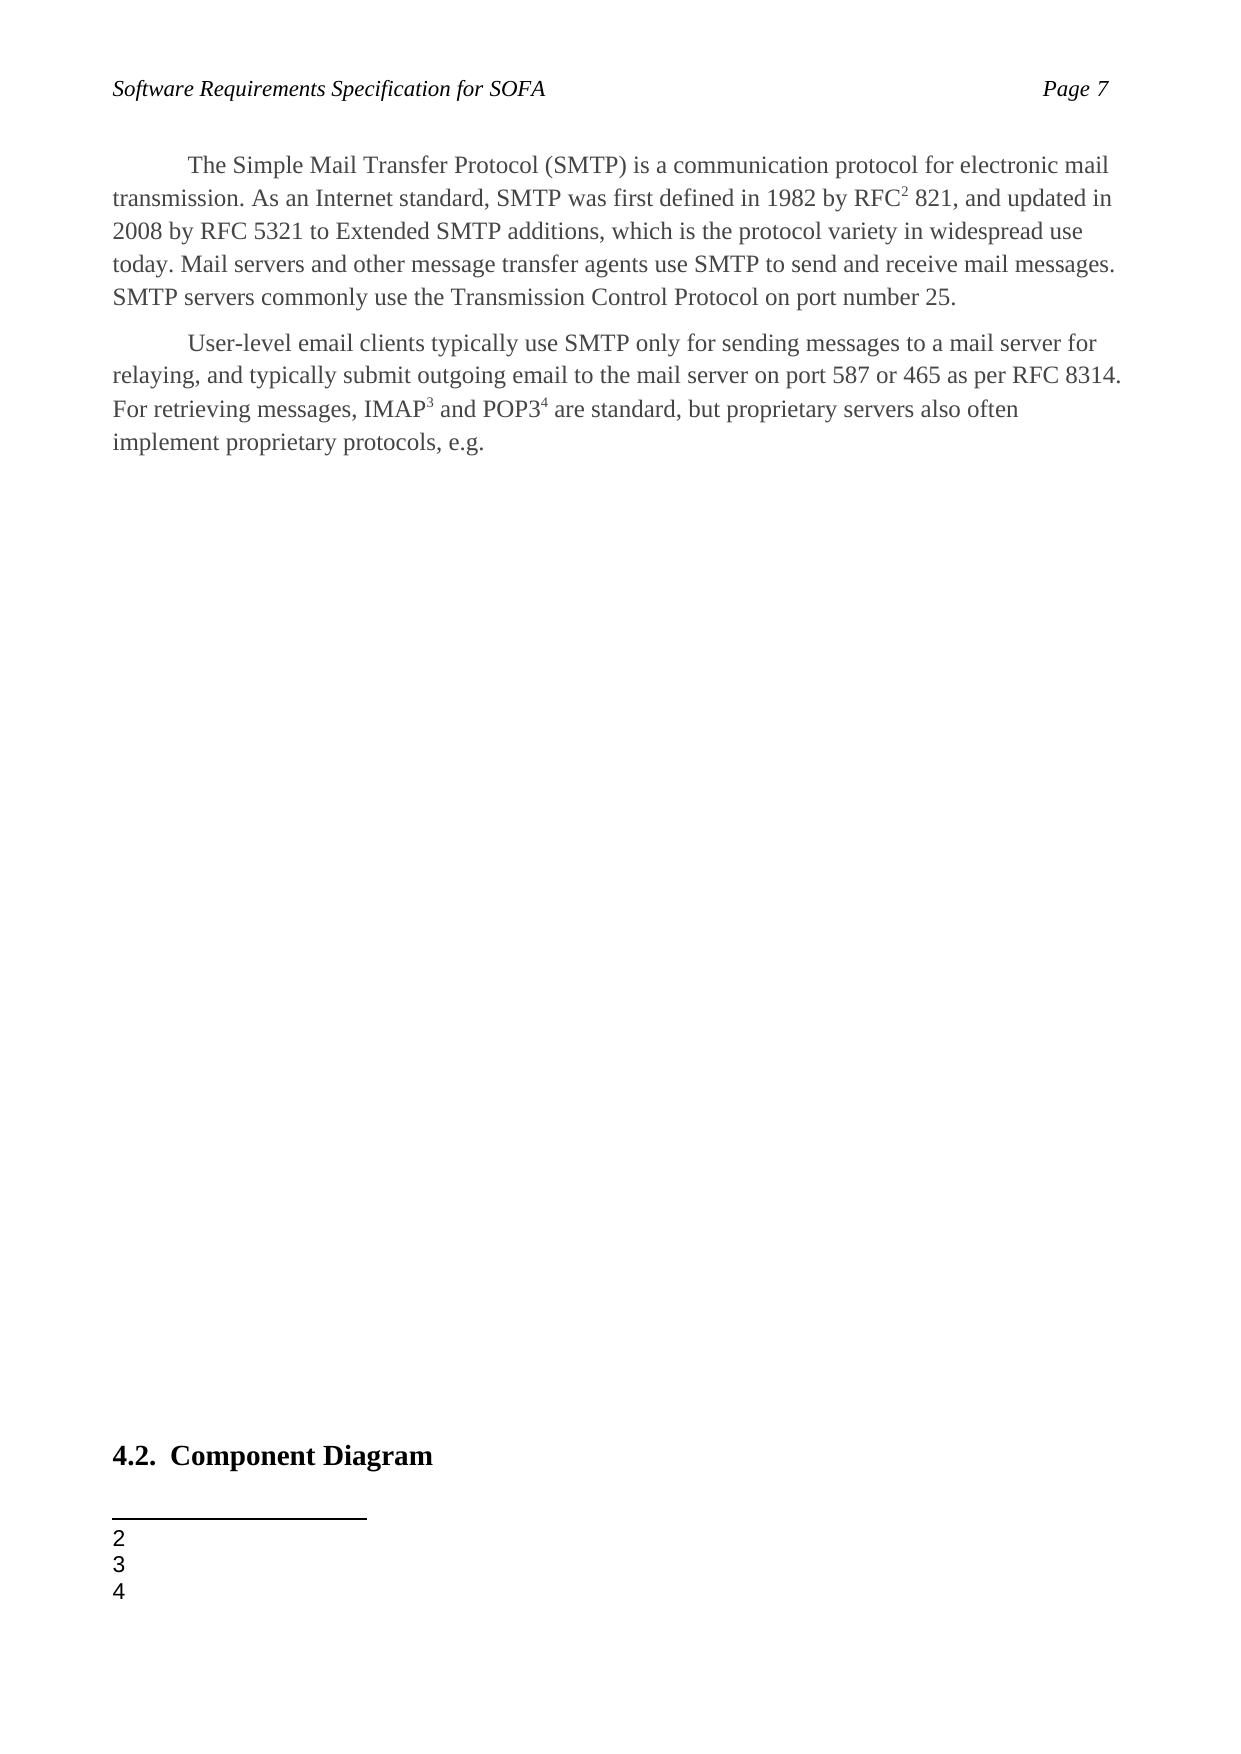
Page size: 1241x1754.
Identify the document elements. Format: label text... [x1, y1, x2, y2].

text The Simple Mail Transfer Protocol (SMTP) is a communication protocol for electronic mail transmission. As an Internet standard, SMTP was first defined in 1982 by RFC 821, and updated in 2008 by RFC 5321 to Extended SMTP additions, which is the protocol variety in widespread use today. Mail servers and other message transfer agents use SMTP to send and receive mail messages. SMTP servers commonly use the Transmission Control Protocol on port number 25. [112, 150, 1128, 311]
text User-level email clients typically use SMTP only for sending messages to a mail server for relaying, and typically submit outgoing email to the mail server on port 587 or 465 as per RFC 8314. For retrieving messages, IMAP and POP3 are standard, but proprietary servers also often implement proprietary protocols, e.g. [112, 328, 1128, 455]
text 4.2. Component Diagram [112, 1438, 1128, 1471]
